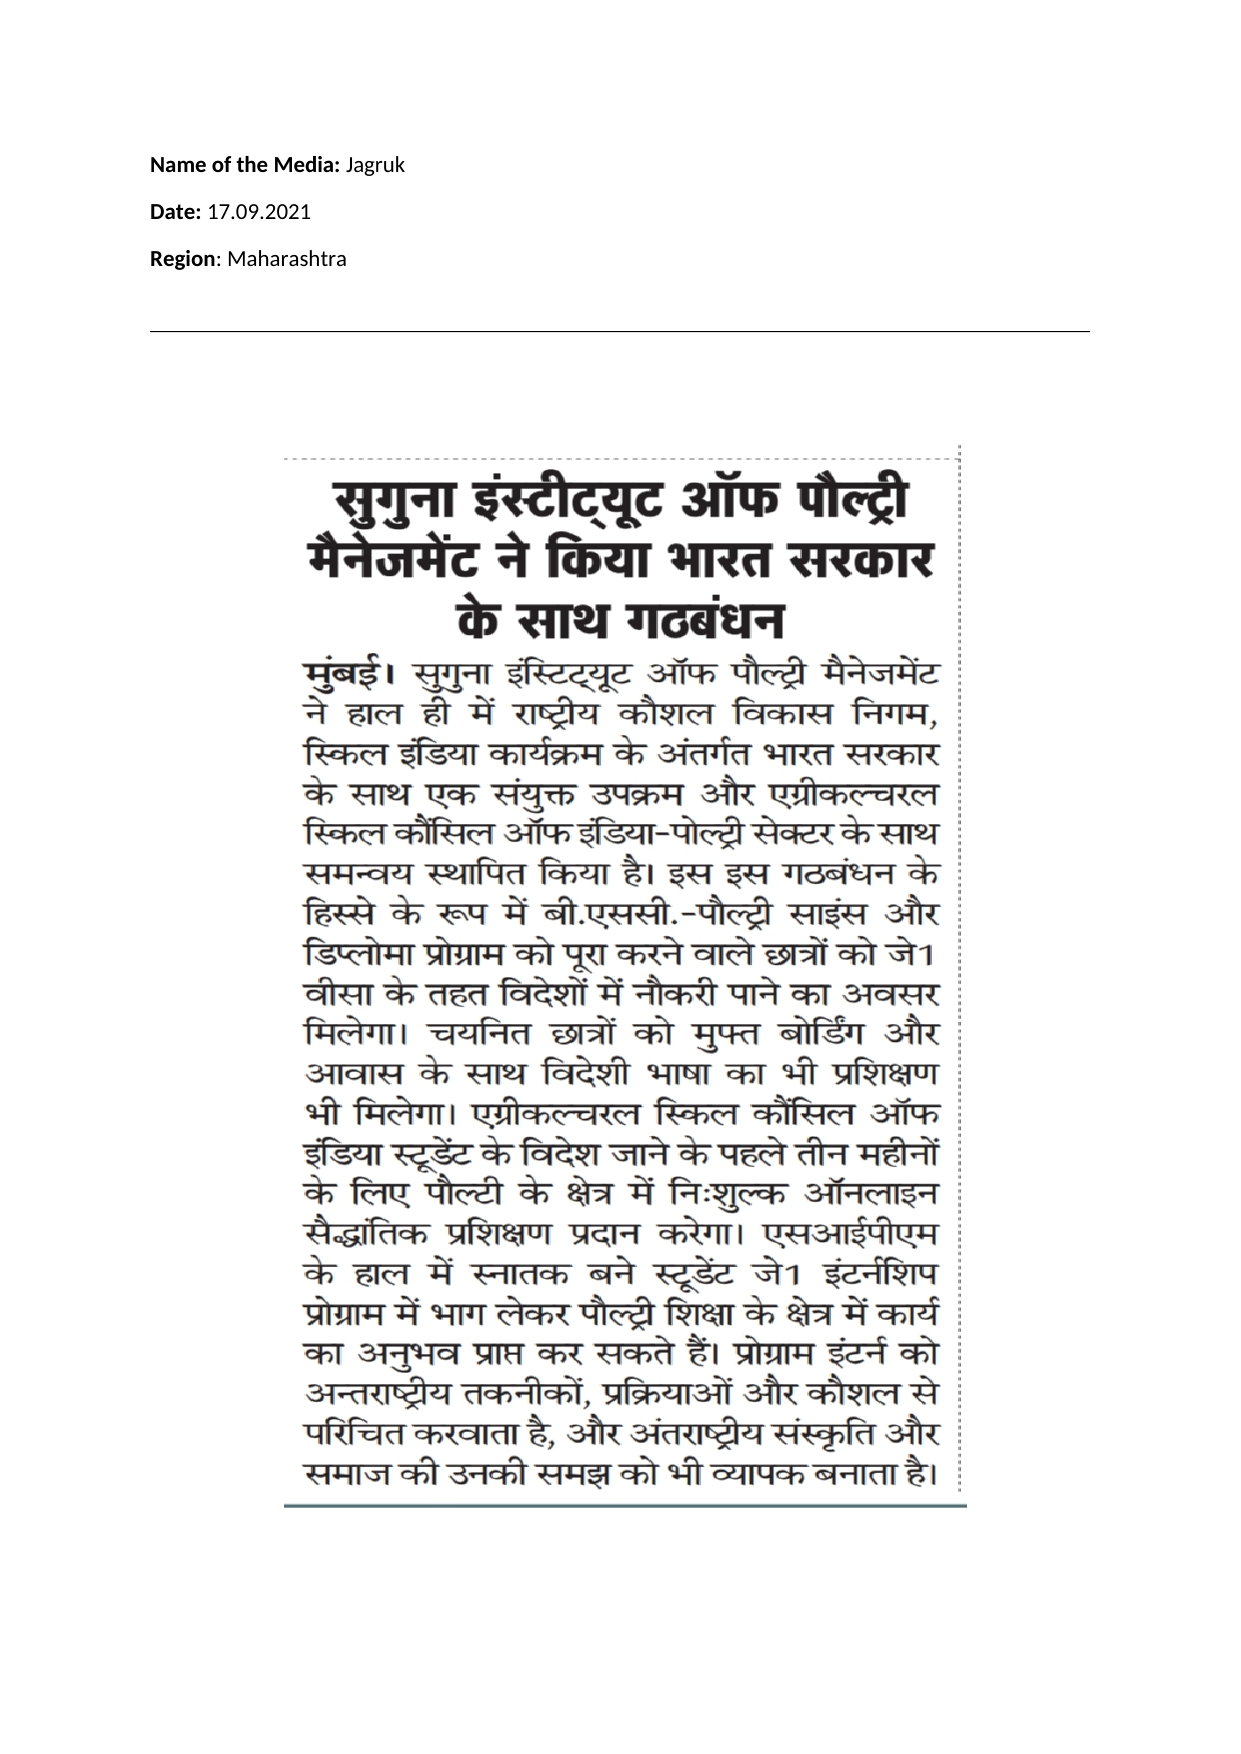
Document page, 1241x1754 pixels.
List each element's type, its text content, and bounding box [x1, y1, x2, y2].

text Date: 17.09.2021 [150, 197, 1090, 225]
text Region: Maharashtra [150, 244, 1090, 272]
text Name of the Media: Jagruk [150, 150, 1090, 178]
picture [284, 442, 967, 1508]
